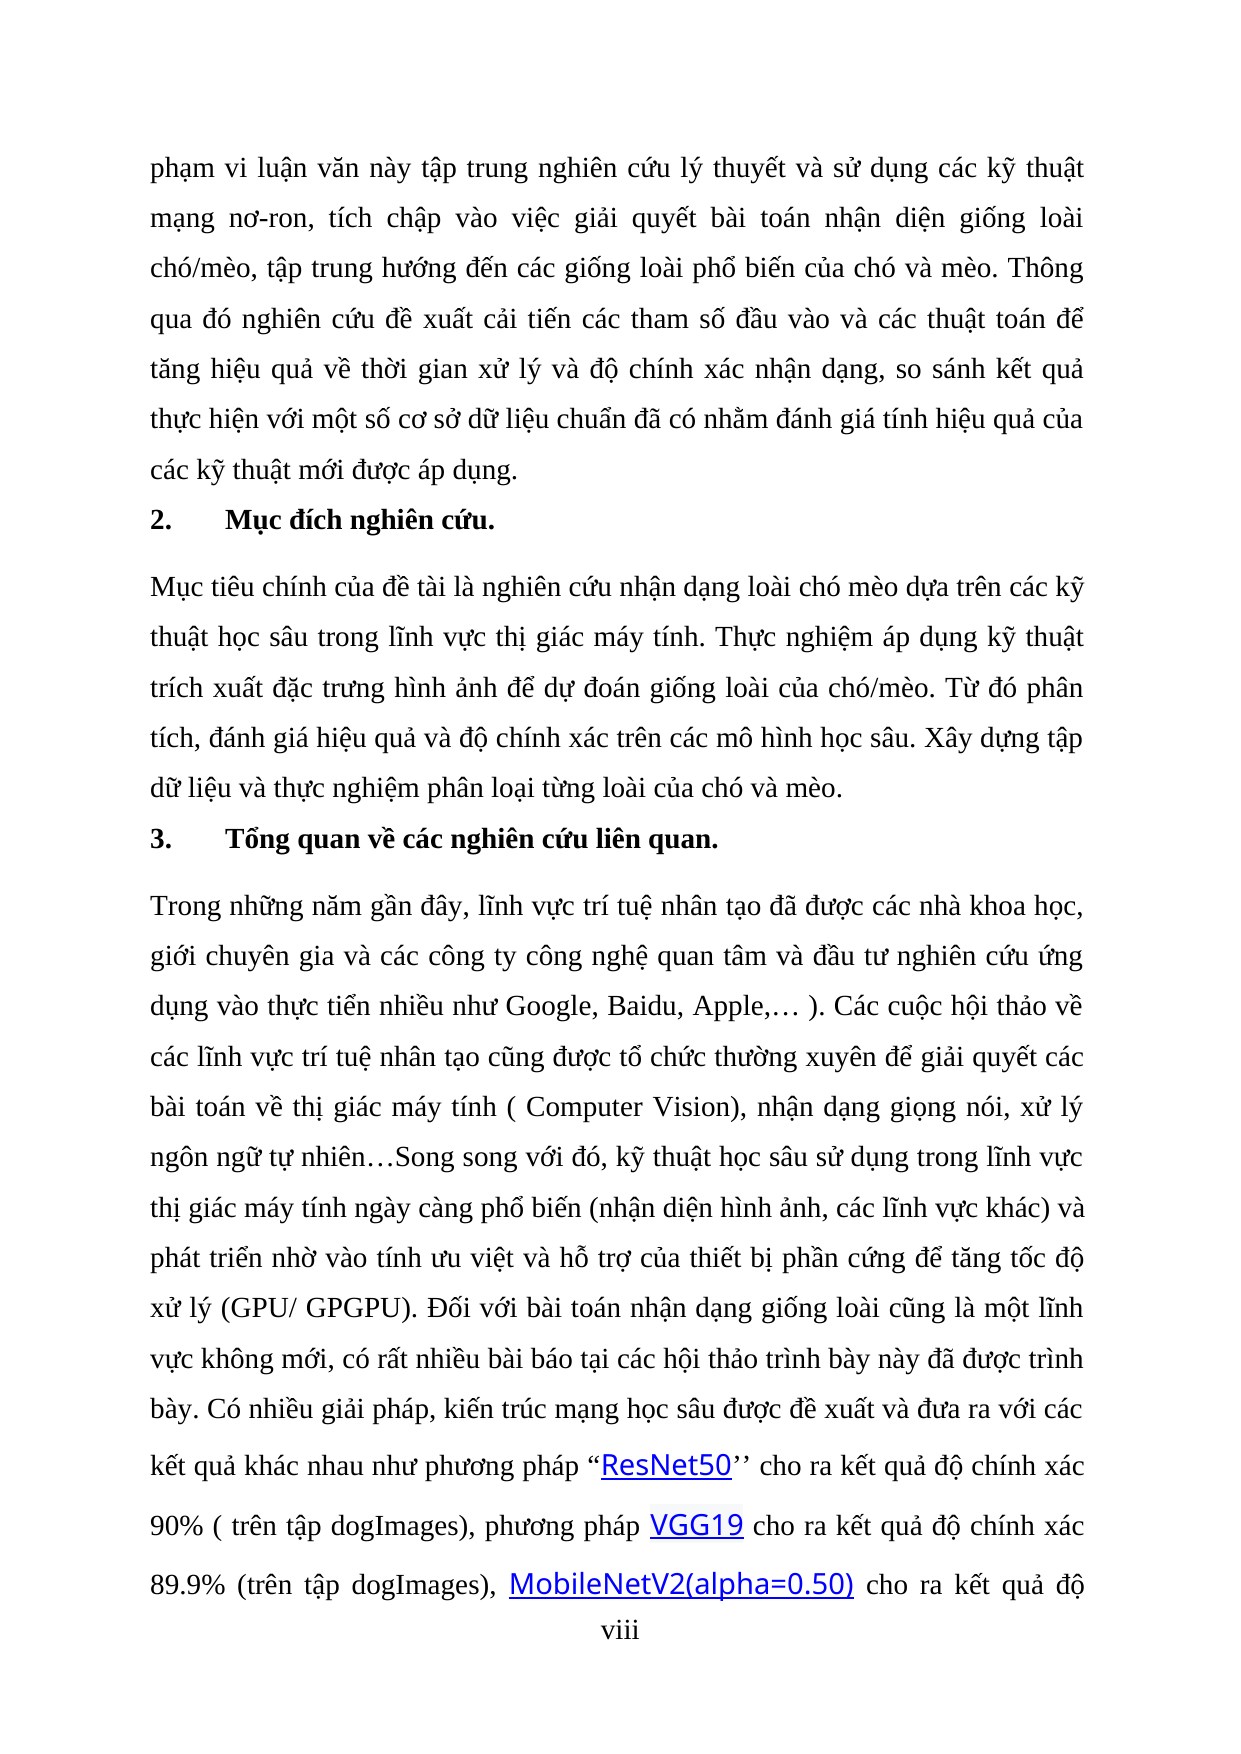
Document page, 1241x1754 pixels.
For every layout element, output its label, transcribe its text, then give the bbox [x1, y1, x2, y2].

list Mục đích nghiên cứu. [150, 502, 1090, 536]
text Mục tiêu chính của đề tài là nghiên cứu nhận dạng loài chó mèo dựa trên các kỹ thuật học sâu trong lĩnh vực thị giác máy tính. Thực nghiệm áp dụng kỹ thuật trích xuất đặc trưng hình ảnh để dự đoán giống loài của chó/mèo. Từ đó phân tích, đánh giá hiệu quả và độ chính xác trên các mô hình học sâu. Xây dựng tập dữ liệu và thực nghiệm phân loại từng loài của chó và mèo. [150, 569, 1085, 804]
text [150, 888, 1085, 1603]
list Tổng quan về các nghiên cứu liên quan. [150, 821, 1090, 854]
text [150, 150, 1085, 485]
